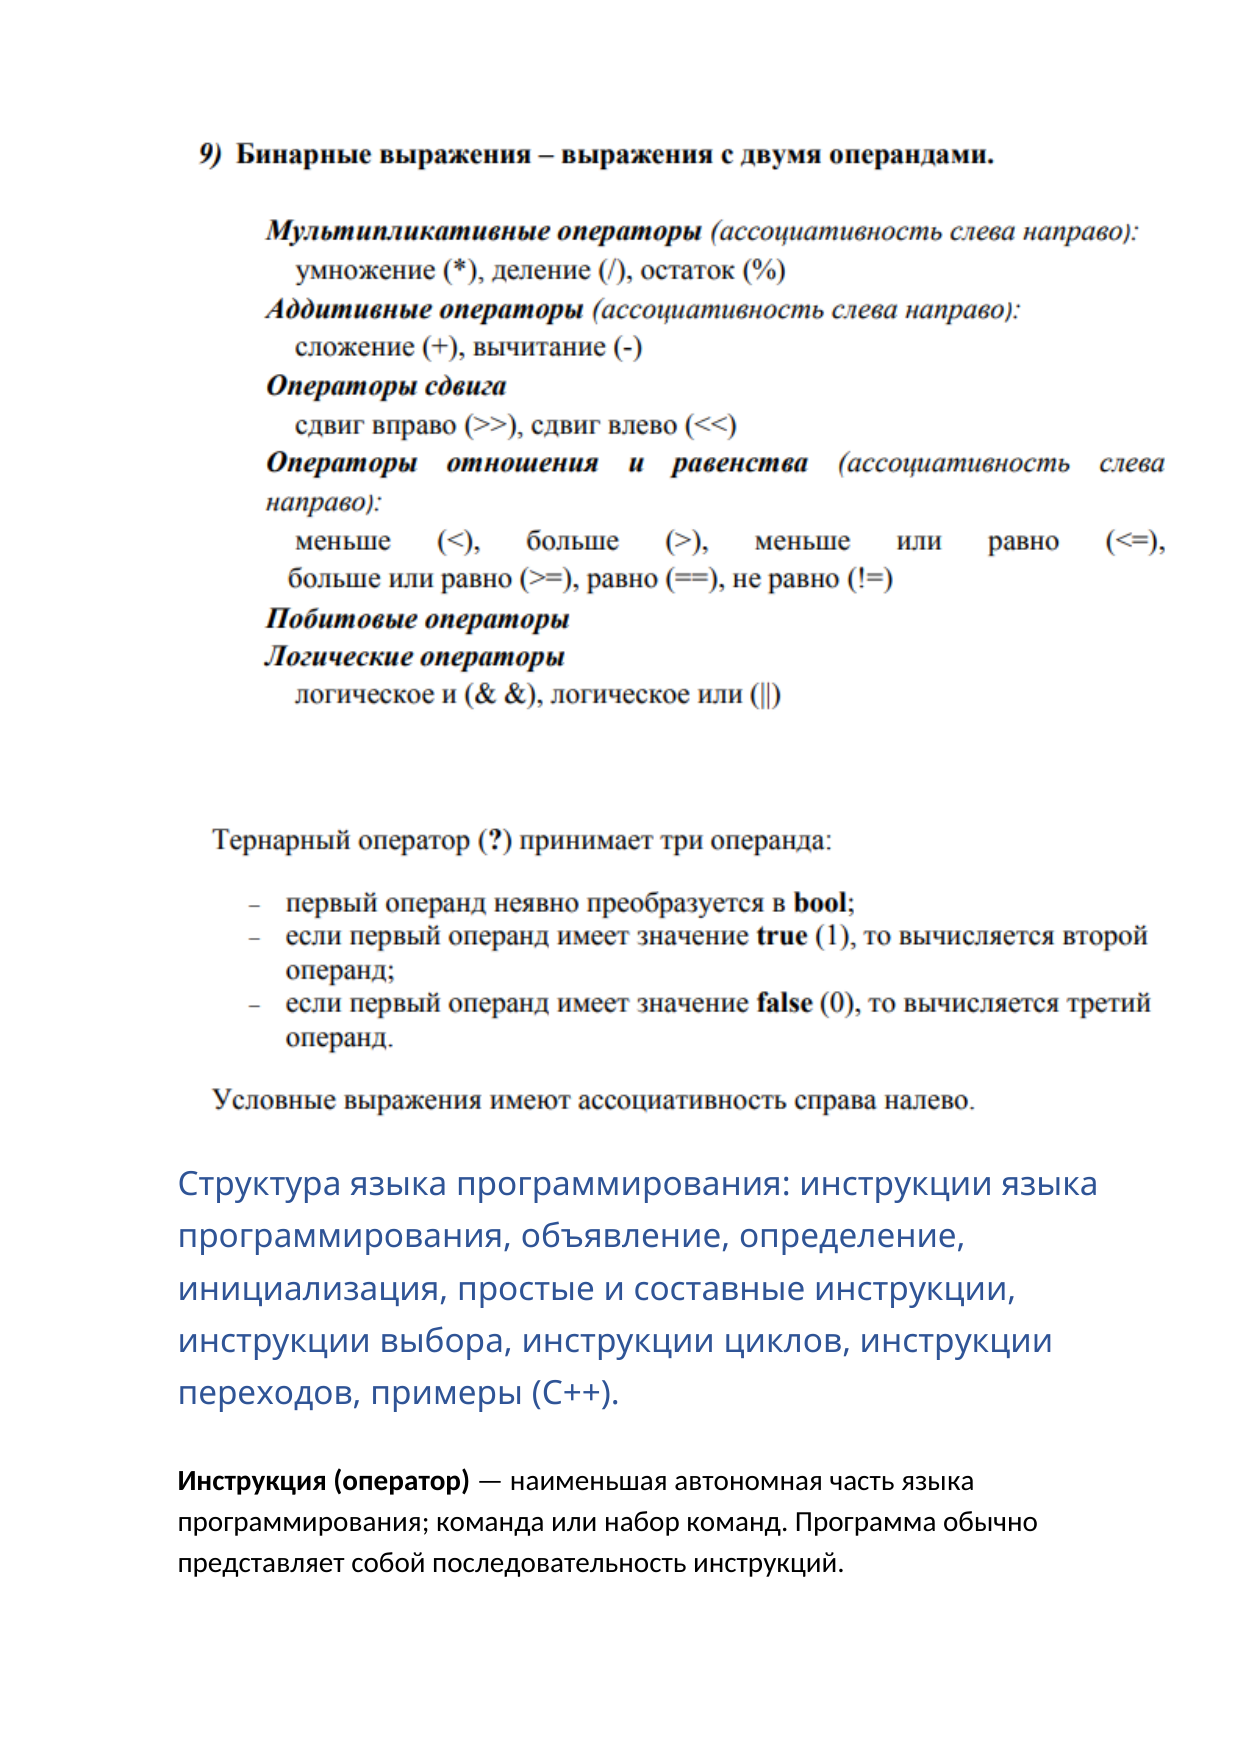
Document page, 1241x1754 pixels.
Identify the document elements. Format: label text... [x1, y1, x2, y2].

picture [177, 118, 1204, 794]
list Инструкция (оператор) — наименьшая автономная часть языка программирования; команда или набор команд. Программа обычно представляет собой последовательность инструкций. [177, 1462, 1152, 1579]
picture [177, 818, 1162, 1131]
subtitle Структура языка программирования: инструкции языка программирования, объявление, определение, инициализация, простые и составные инструкции, инструкции выбора, инструкции циклов, инструкции переходов, примеры (С++). [177, 1160, 1152, 1414]
